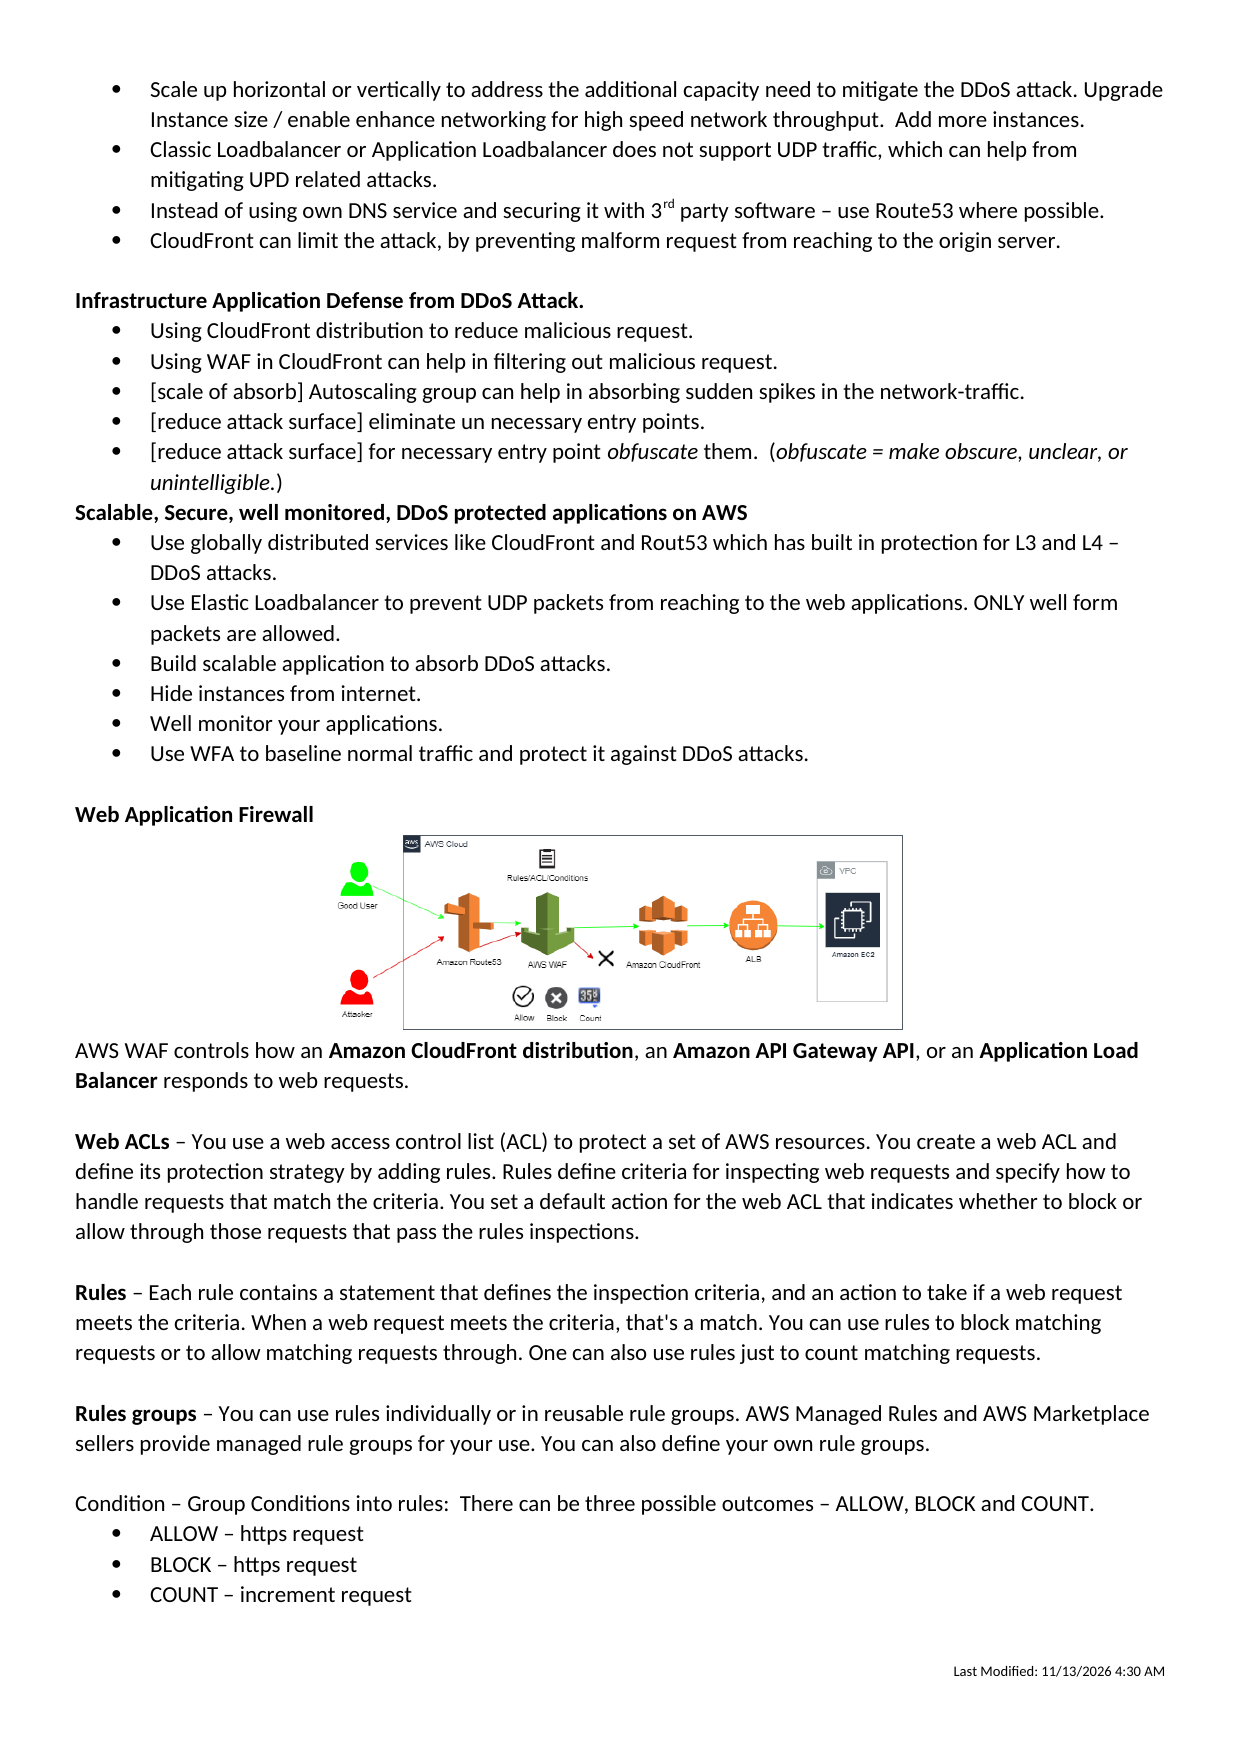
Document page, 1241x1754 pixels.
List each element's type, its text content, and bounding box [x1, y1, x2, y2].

list Classic Loadbalancer or Application Loadbalancer does not support UDP traffic, which can help from mitigating UPD related attacks. [112, 135, 1165, 194]
text Rules groups – You can use rules individually or in reusable rule groups. AWS Managed Rules and AWS Marketplace sellers provide managed rule groups for your use. You can also define your own rule groups. [75, 1399, 1165, 1457]
picture [332, 830, 908, 1034]
list Use Elastic Loadbalancer to prevent UDP packets from reaching to the web applications. ONLY well form packets are allowed. [112, 588, 1165, 647]
list Well monitor your applications. [112, 709, 1165, 737]
text Rules – Each rule contains a statement that defines the inspection criteria, and an action to take if a web request meets the criteria. When a web request meets the criteria, that's a match. You can use rules to block matching requests or to allow matching requests through. One can also use rules just to count matching requests. [75, 1278, 1165, 1366]
list Instead of using own DNS service and securing it with 3rd party software – use Route53 where possible. [112, 196, 1165, 224]
text Condition – Group Conditions into rules: There can be three possible outcomes – ALLOW, BLOCK and COUNT. [75, 1489, 1165, 1517]
list [scale of absorb] Autoscaling group can help in absorbing sudden spikes in the network-traffic. [112, 377, 1165, 405]
text Web ACLs – You use a web access control list (ACL) to protect a set of AWS resources. You create a web ACL and define its protection strategy by adding rules. Rules define criteria for inspecting web requests and specify how to handle requests that match the criteria. You set a default action for the web ACL that indicates whether to block or allow through those requests that pass the rules inspections. [75, 1127, 1165, 1245]
list Using WAF in CloudFront can help in filtering out malicious request. [112, 347, 1165, 375]
text Web Application Firewall [75, 800, 1165, 828]
list BLOCK – https request [112, 1550, 1165, 1578]
list ALLOW – https request [112, 1519, 1165, 1547]
list Build scalable application to absorb DDoS attacks. [112, 649, 1165, 677]
list Use globally distributed services like CloudFront and Rout53 which has built in protection for L3 and L4 – DDoS attacks. [112, 528, 1165, 586]
list Scale up horizontal or vertically to address the additional capacity need to mitigate the DDoS attack. Upgrade Instance size / enable enhance networking for high speed network throughput. Add more instances. [112, 75, 1165, 133]
text Infrastructure Application Defense from DDoS Attack. [75, 286, 1165, 314]
list COUNT – increment request [112, 1580, 1165, 1608]
list Use WFA to baseline normal traffic and protect it against DDoS attacks. [112, 739, 1165, 768]
text Scalable, Secure, well monitored, DDoS protected applications on AWS [75, 498, 1165, 526]
text AWS WAF controls how an Amazon CloudFront distribution, an Amazon API Gateway API, or an Application Load Balancer responds to web requests. [75, 1036, 1165, 1094]
list Hide instances from internet. [112, 679, 1165, 707]
list CloudFront can limit the attack, by preventing malform request from reaching to the origin server. [112, 226, 1165, 254]
list [reduce attack surface] for necessary entry point obfuscate them. (obfuscate = make obscure, unclear, or unintelligible.) [112, 437, 1165, 496]
list Using CloudFront distribution to reduce malicious request. [112, 317, 1165, 345]
list [reduce attack surface] eliminate un necessary entry points. [112, 407, 1165, 435]
